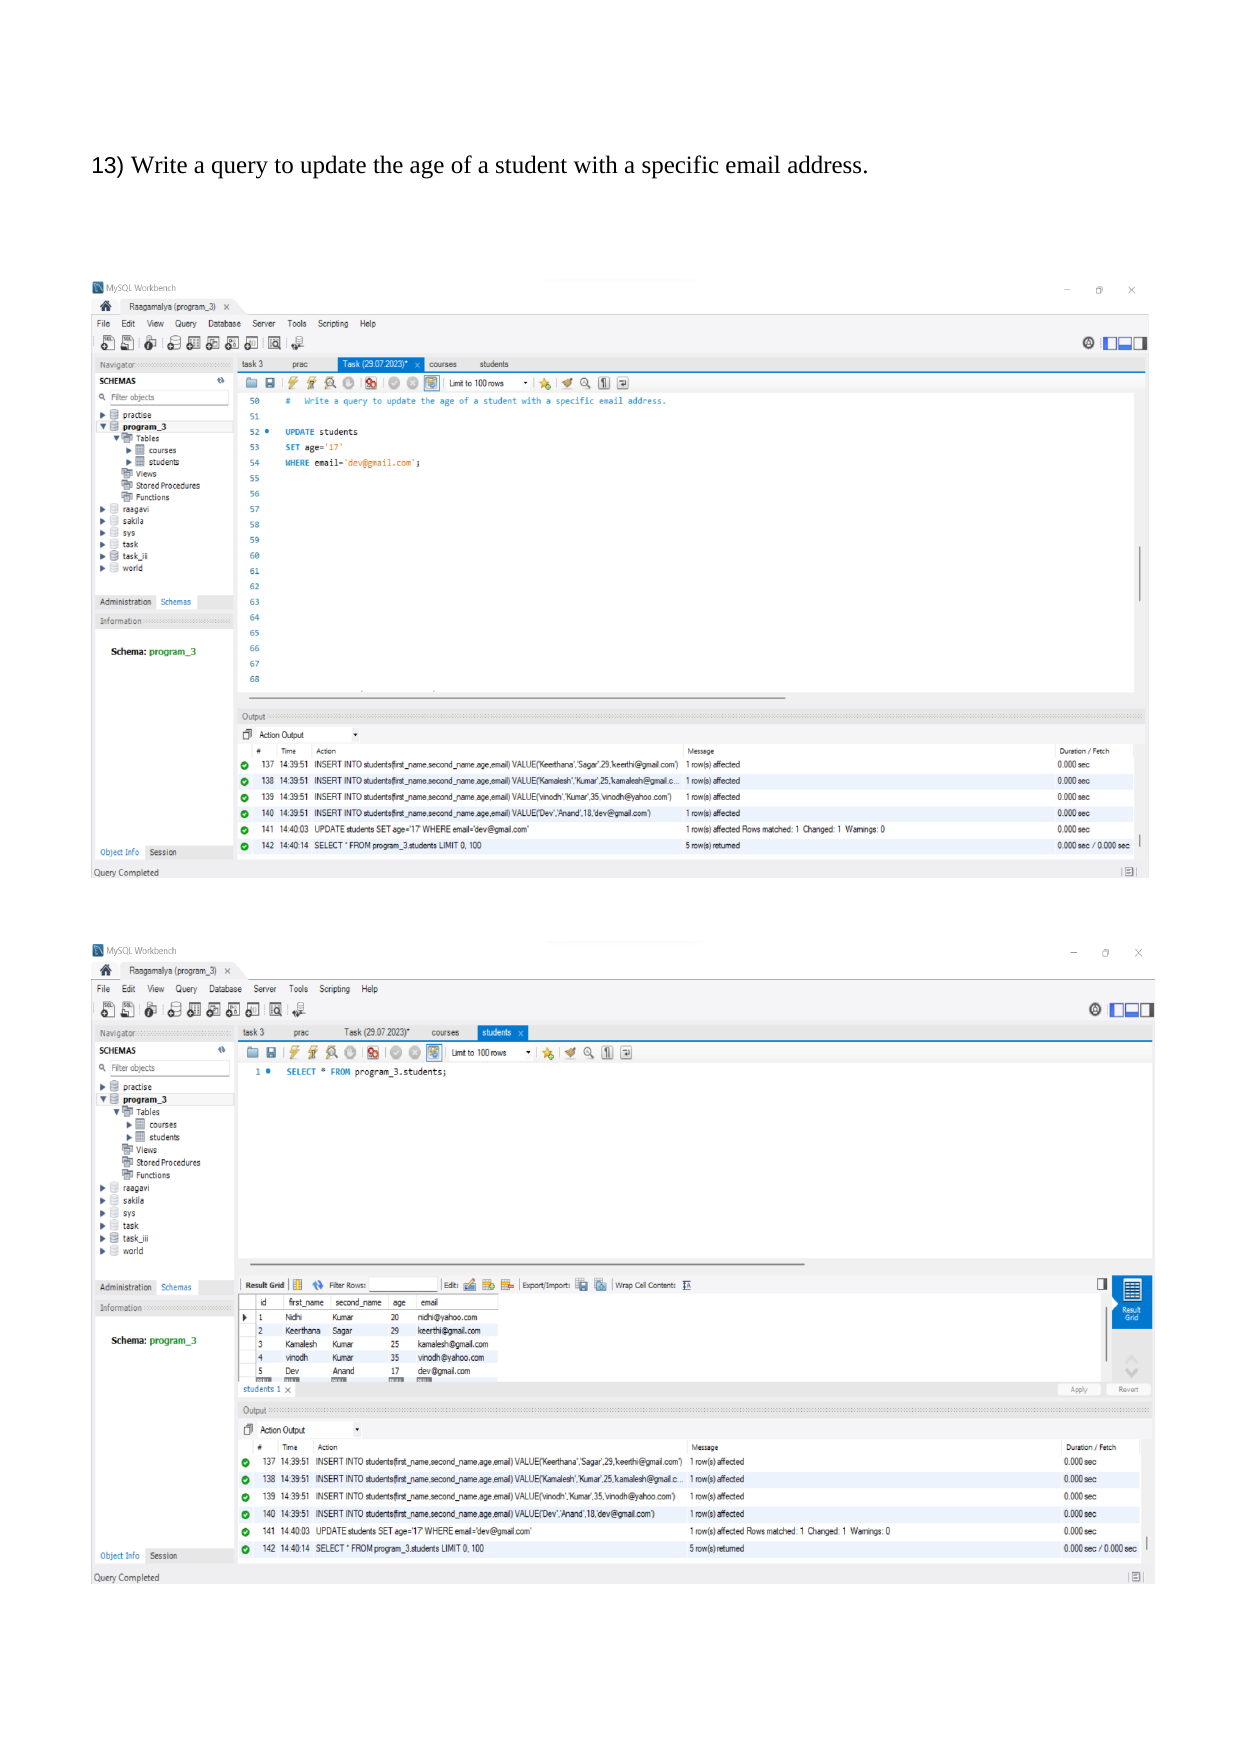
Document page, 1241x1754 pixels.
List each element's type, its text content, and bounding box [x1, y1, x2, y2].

picture [91, 279, 1149, 878]
text 13) Write a query to update the age of a student with a specific email address. [91, 150, 1153, 179]
picture [91, 941, 1155, 1584]
